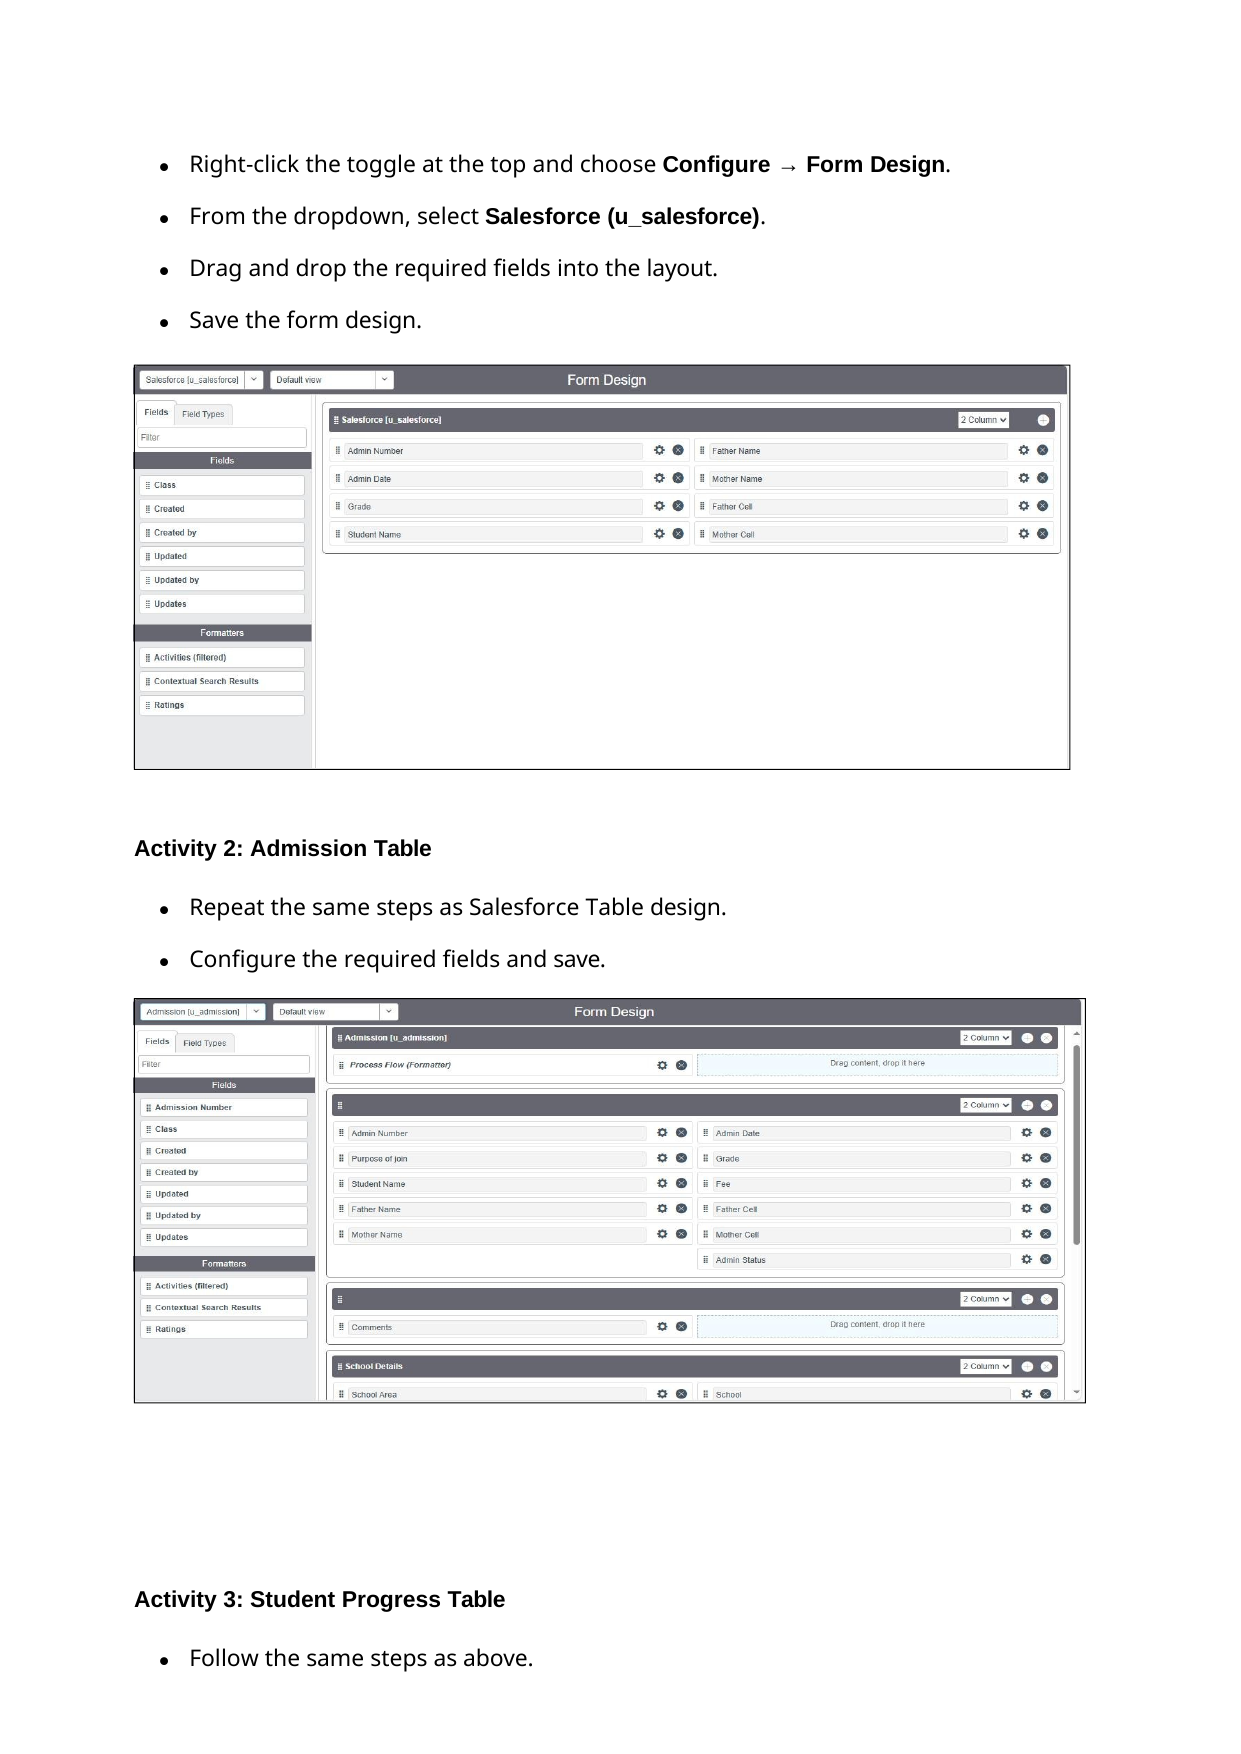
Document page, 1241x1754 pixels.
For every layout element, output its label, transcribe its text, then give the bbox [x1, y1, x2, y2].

picture [135, 366, 1069, 768]
list Right-click the toggle at the top and choose Configure → Form Design. [159, 148, 1078, 179]
subtitle Activity 3: Student Progress Table [134, 1586, 1078, 1612]
list Save the form design. [159, 304, 1078, 336]
list Repeat the same steps as Salesforce Table design. [159, 891, 1078, 922]
list Drag and drop the required fields into the layout. [159, 252, 1078, 283]
list From the dropdown, select Salesforce (u_salesforce). [159, 200, 1078, 231]
subtitle Activity 2: Admission Table [134, 835, 1078, 861]
picture [135, 1000, 1083, 1402]
list Follow the same steps as above. [159, 1642, 1078, 1673]
list Configure the required fields and save. [159, 943, 1078, 974]
